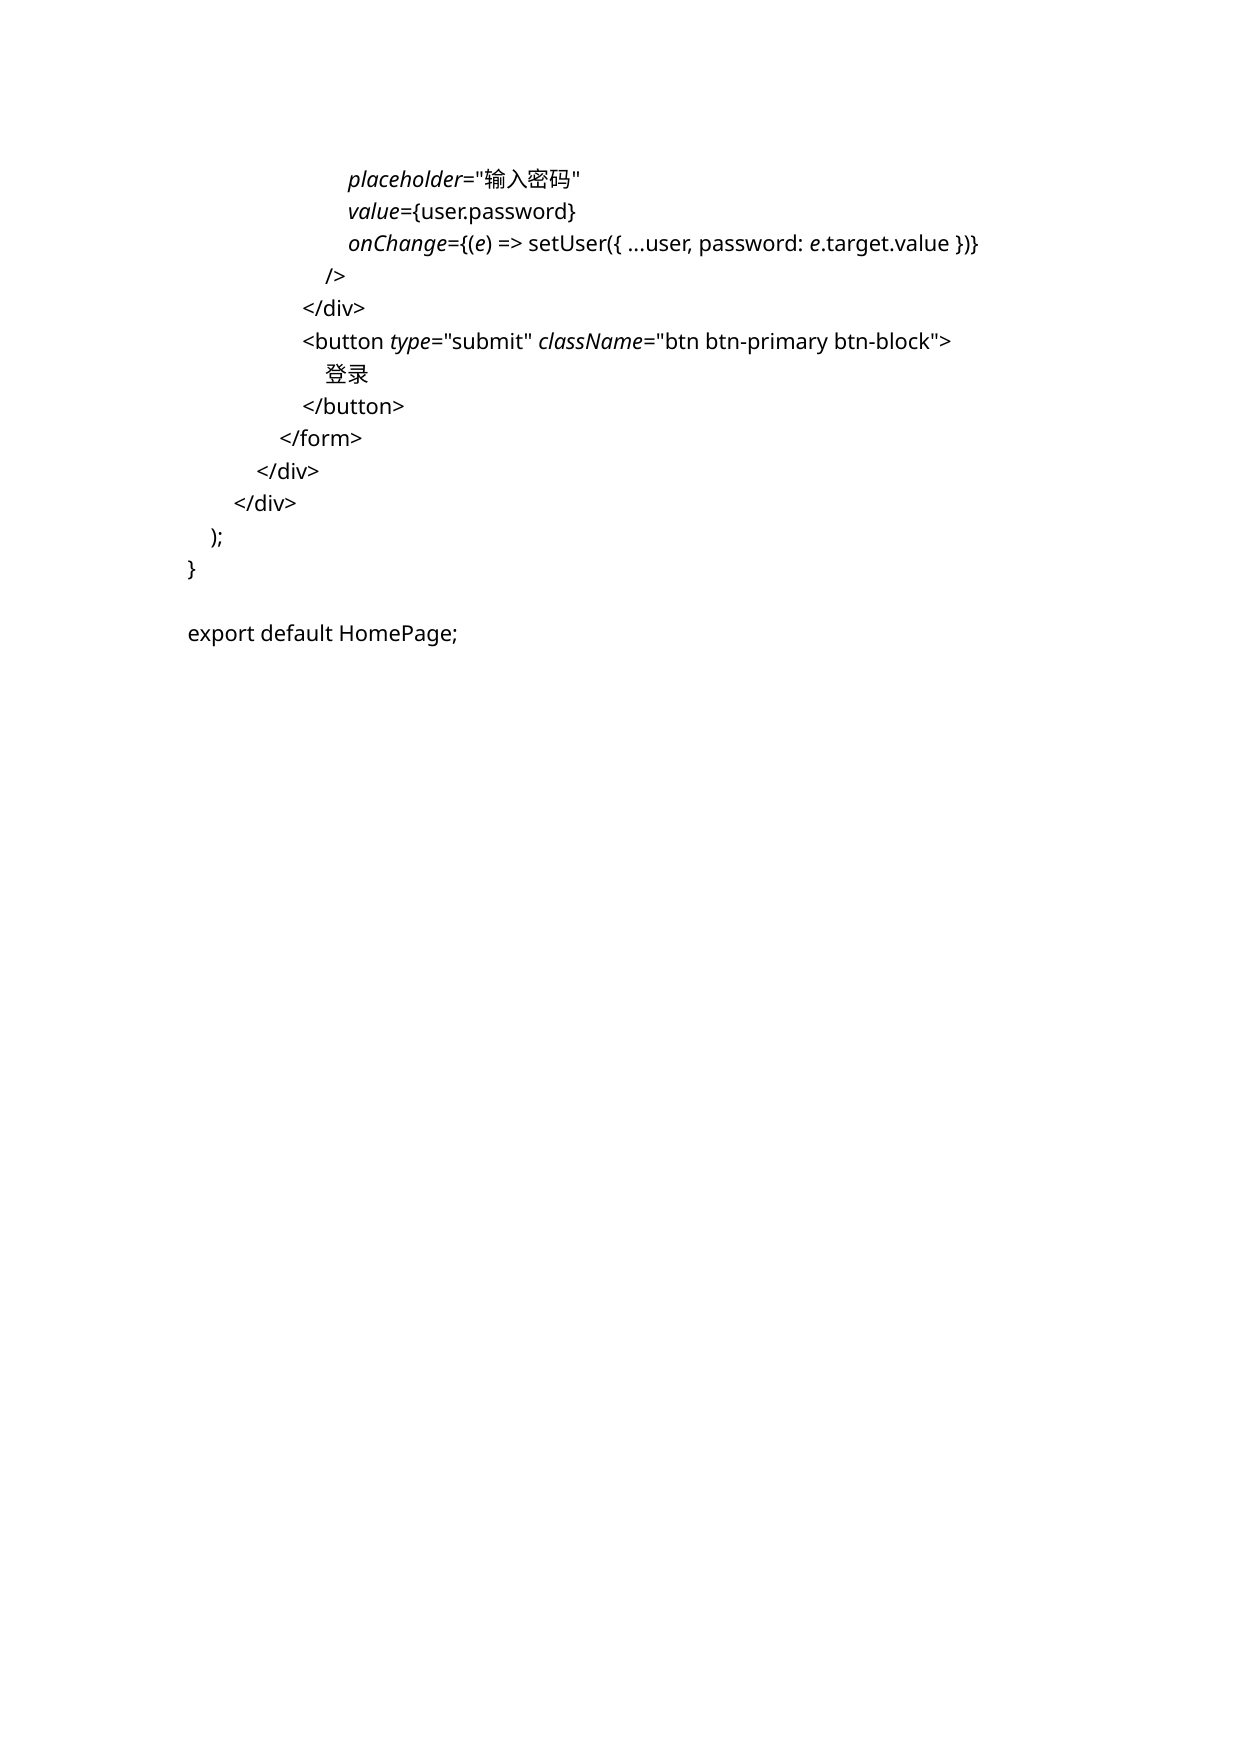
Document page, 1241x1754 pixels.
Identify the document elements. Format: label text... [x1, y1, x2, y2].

text placeholder="输入密码" [187, 162, 1053, 194]
text ); [187, 519, 1053, 552]
text } [187, 552, 1053, 584]
text </form> [187, 422, 1053, 454]
text </div> [187, 292, 1053, 324]
text </div> [187, 454, 1053, 487]
text 登录 [187, 357, 1053, 389]
text <button type="submit" className="btn btn-primary btn-block"> [187, 324, 1053, 357]
text /> [187, 259, 1053, 292]
text onChange={(e) => setUser({ ...user, password: e.target.value })} [187, 227, 1053, 259]
text </button> [187, 389, 1053, 422]
text export default HomePage; [187, 617, 1053, 649]
text </div> [187, 487, 1053, 519]
text value={user.password} [187, 194, 1053, 227]
